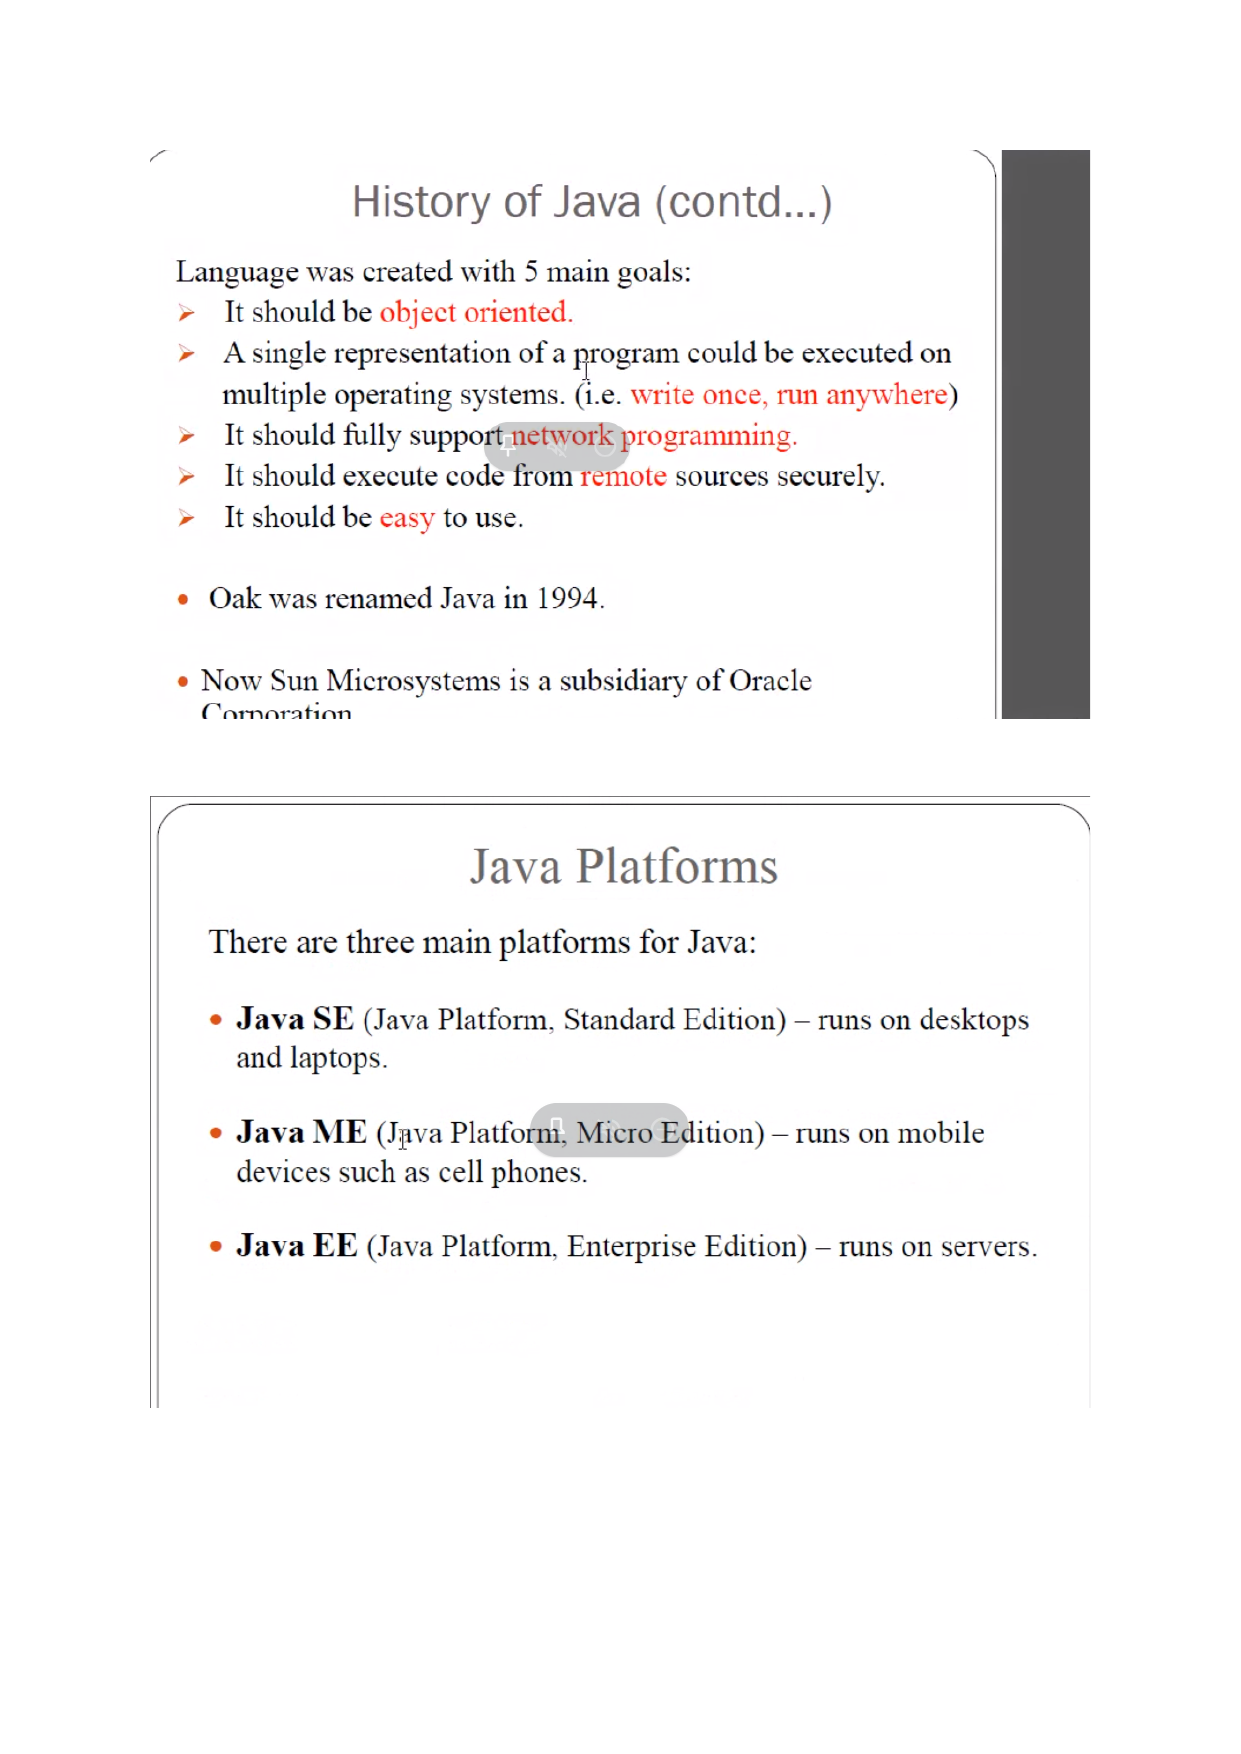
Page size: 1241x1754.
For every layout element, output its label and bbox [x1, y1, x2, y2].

picture [150, 796, 1091, 1408]
picture [150, 150, 1091, 719]
